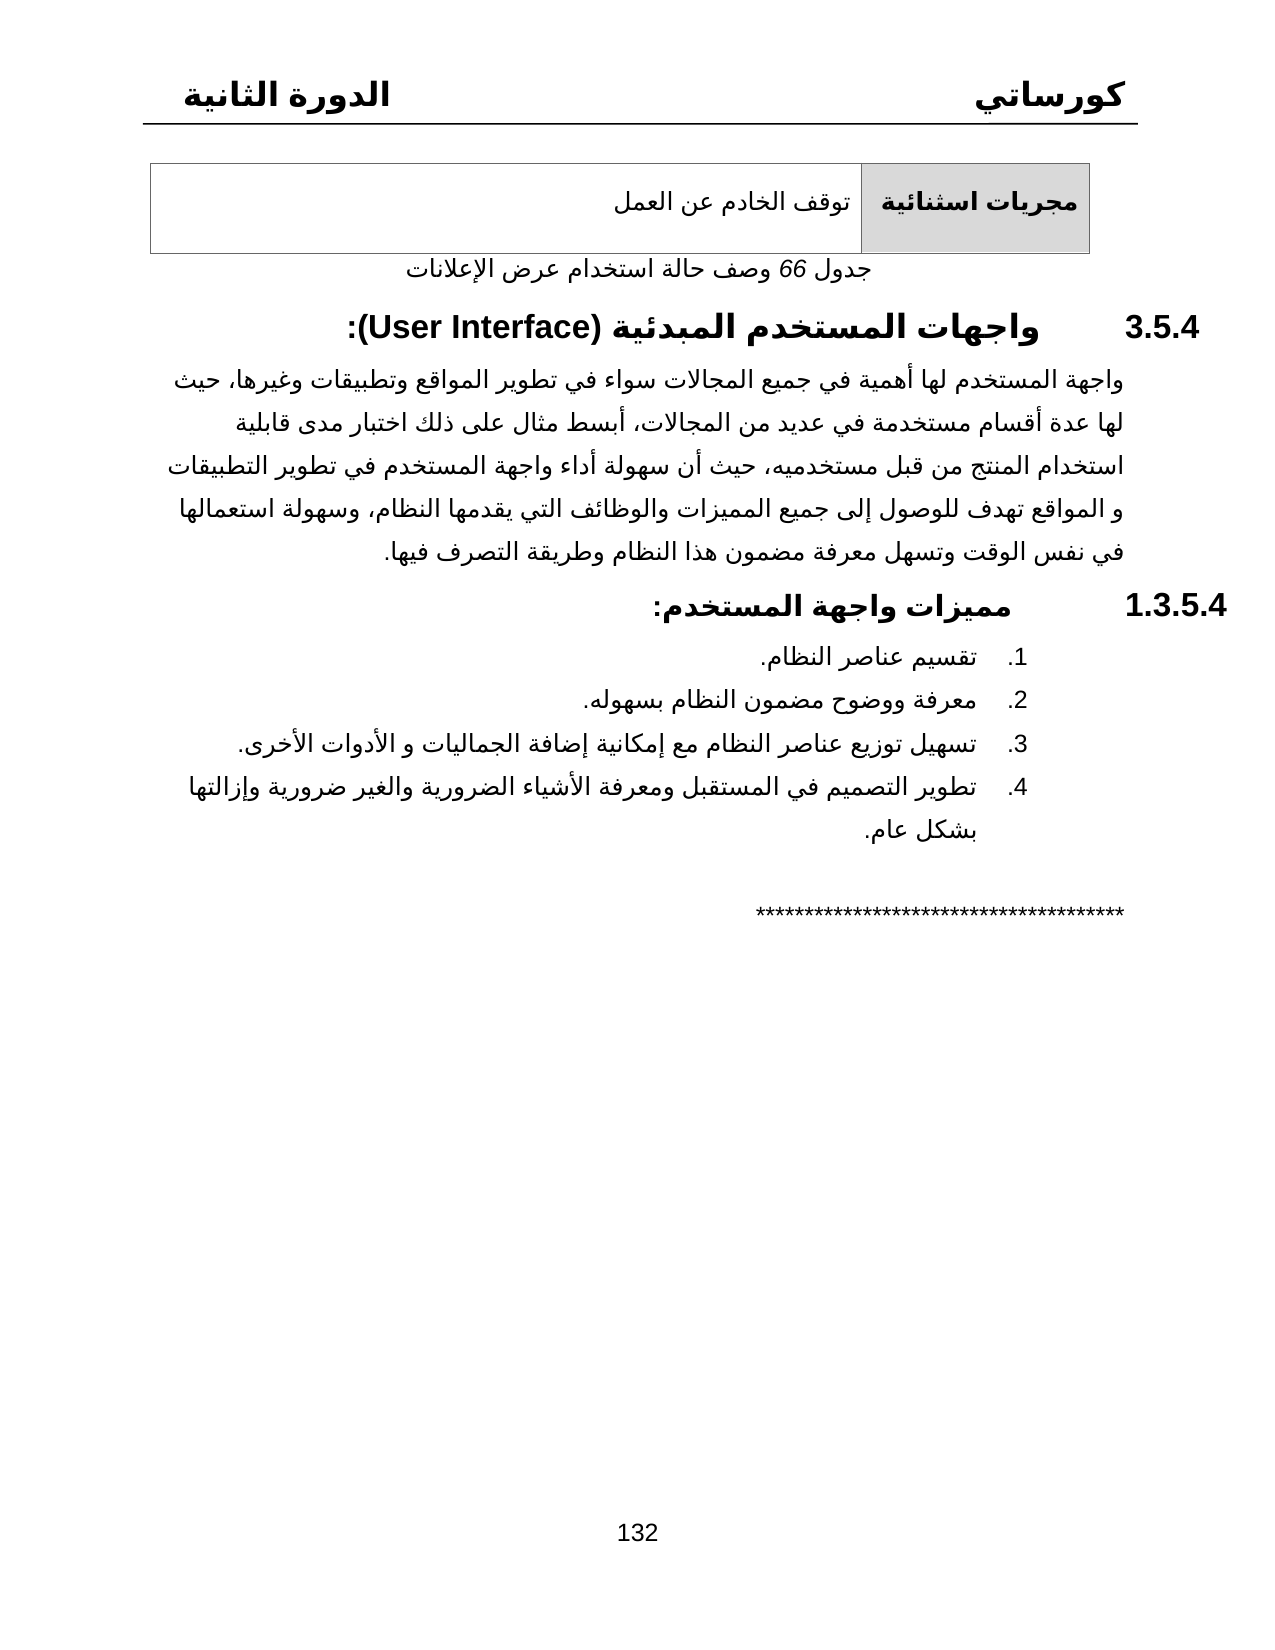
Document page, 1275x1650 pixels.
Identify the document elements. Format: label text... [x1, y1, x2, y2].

subtitle مميزات واجهة المستخدم: [150, 585, 1125, 623]
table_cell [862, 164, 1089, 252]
list تقسيم عناصر النظام. [150, 642, 1007, 671]
text ************************************** [150, 901, 1125, 930]
list تسهيل توزيع عناصر النظام مع إمكانية إضافة الجماليات و الأدوات الأخرى. [150, 728, 1007, 757]
text واجهة المستخدم لها أهمية في جميع المجالات سواء في تطوير المواقع وتطبيقات وغيرها، حيث لها عدة أقسام مستخدمة في عديد من المجالات، أبسط مثال على ذلك اختبار مدى قابلية استخدام المنتج من قبل مستخدميه، حيث أن سهولة أداء واجهة المستخدم في تطوير التطبيقات و المواقع تهدف للوصول إلى جميع المميزات والوظائف التي يقدمها النظام، وسهولة استعمالها في نفس الوقت وتسهل معرفة مضمون هذا النظام وطريقة التصرف فيها. [150, 365, 1125, 566]
subtitle واجهات المستخدم المبدئية (User Interface): [150, 307, 1125, 346]
list تطوير التصميم في المستقبل ومعرفة الأشياء الضرورية والغير ضرورية وإزالتها بشكل عام. [150, 772, 1007, 843]
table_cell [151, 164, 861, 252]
list معرفة ووضوح مضمون النظام بسهوله. [150, 685, 1007, 714]
